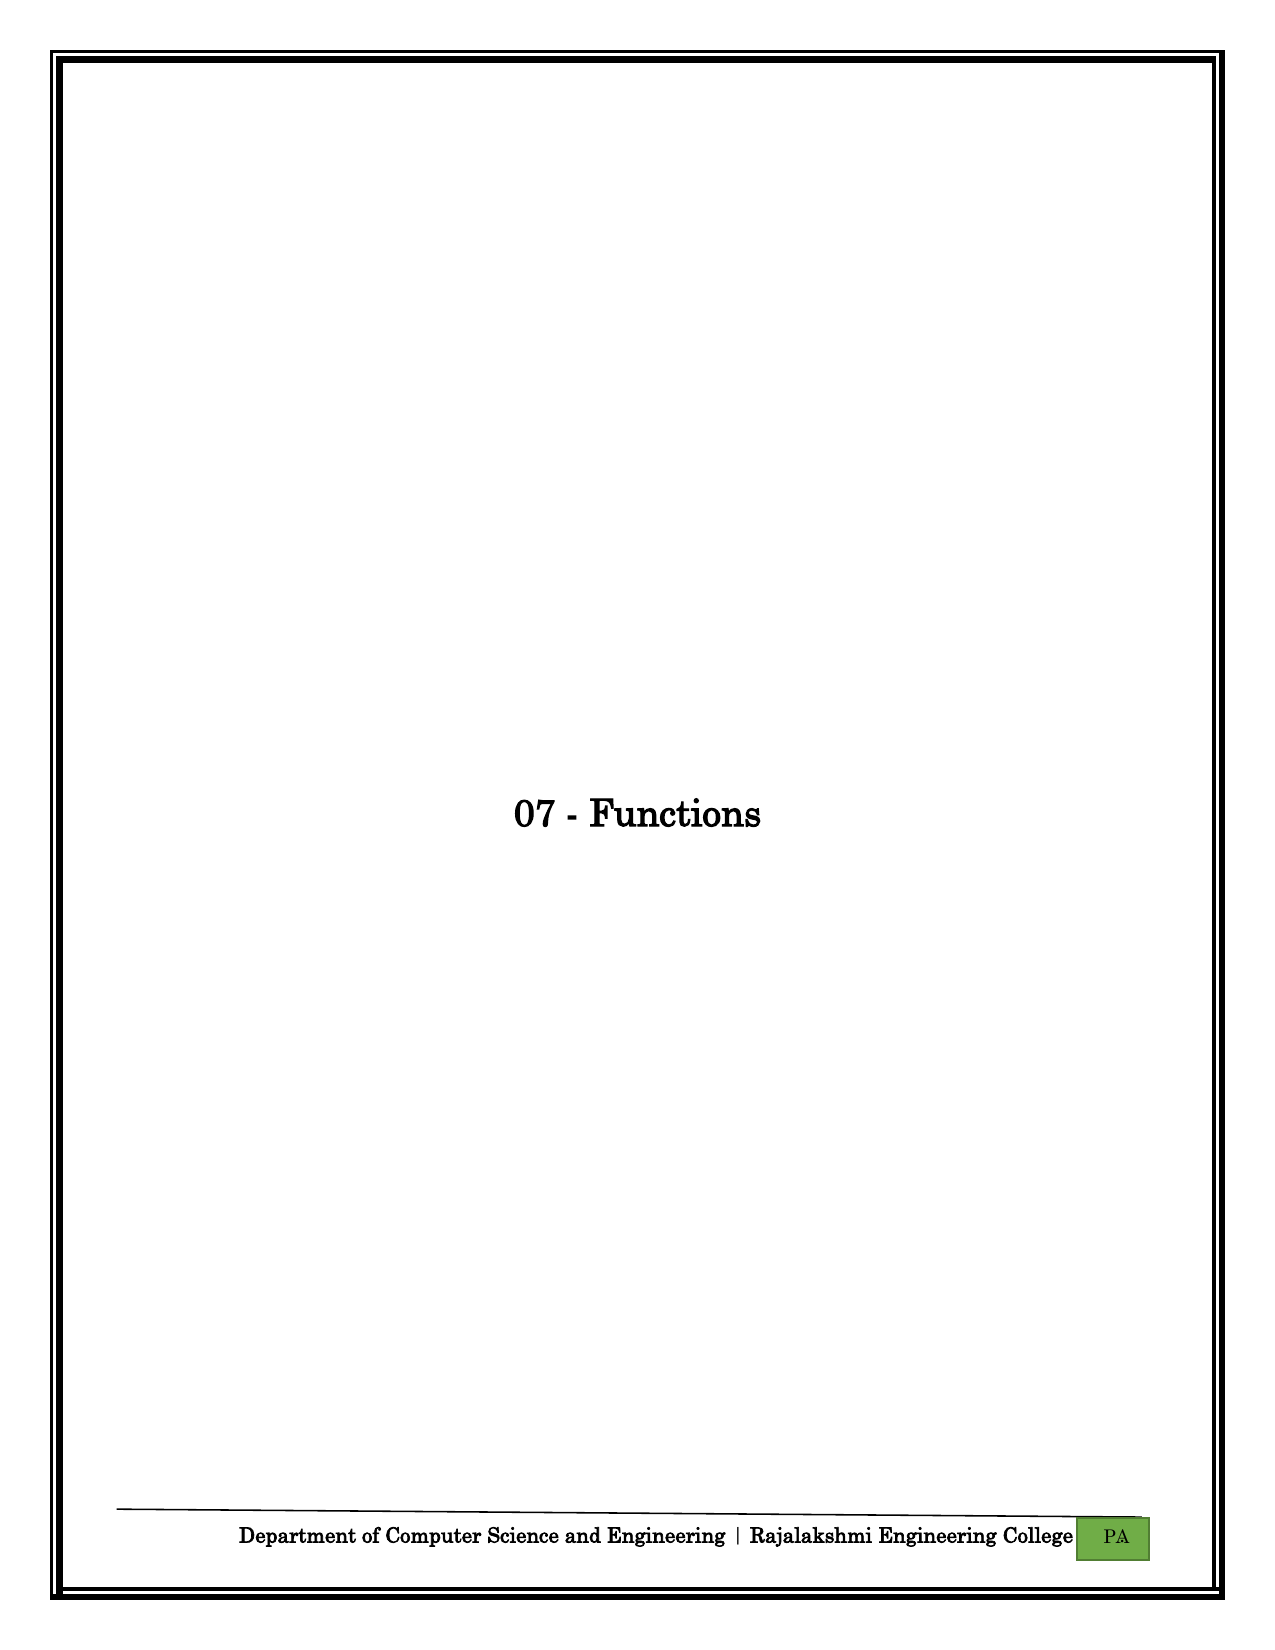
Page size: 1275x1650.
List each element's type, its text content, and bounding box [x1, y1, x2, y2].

text 07 - Functions [150, 789, 1125, 834]
